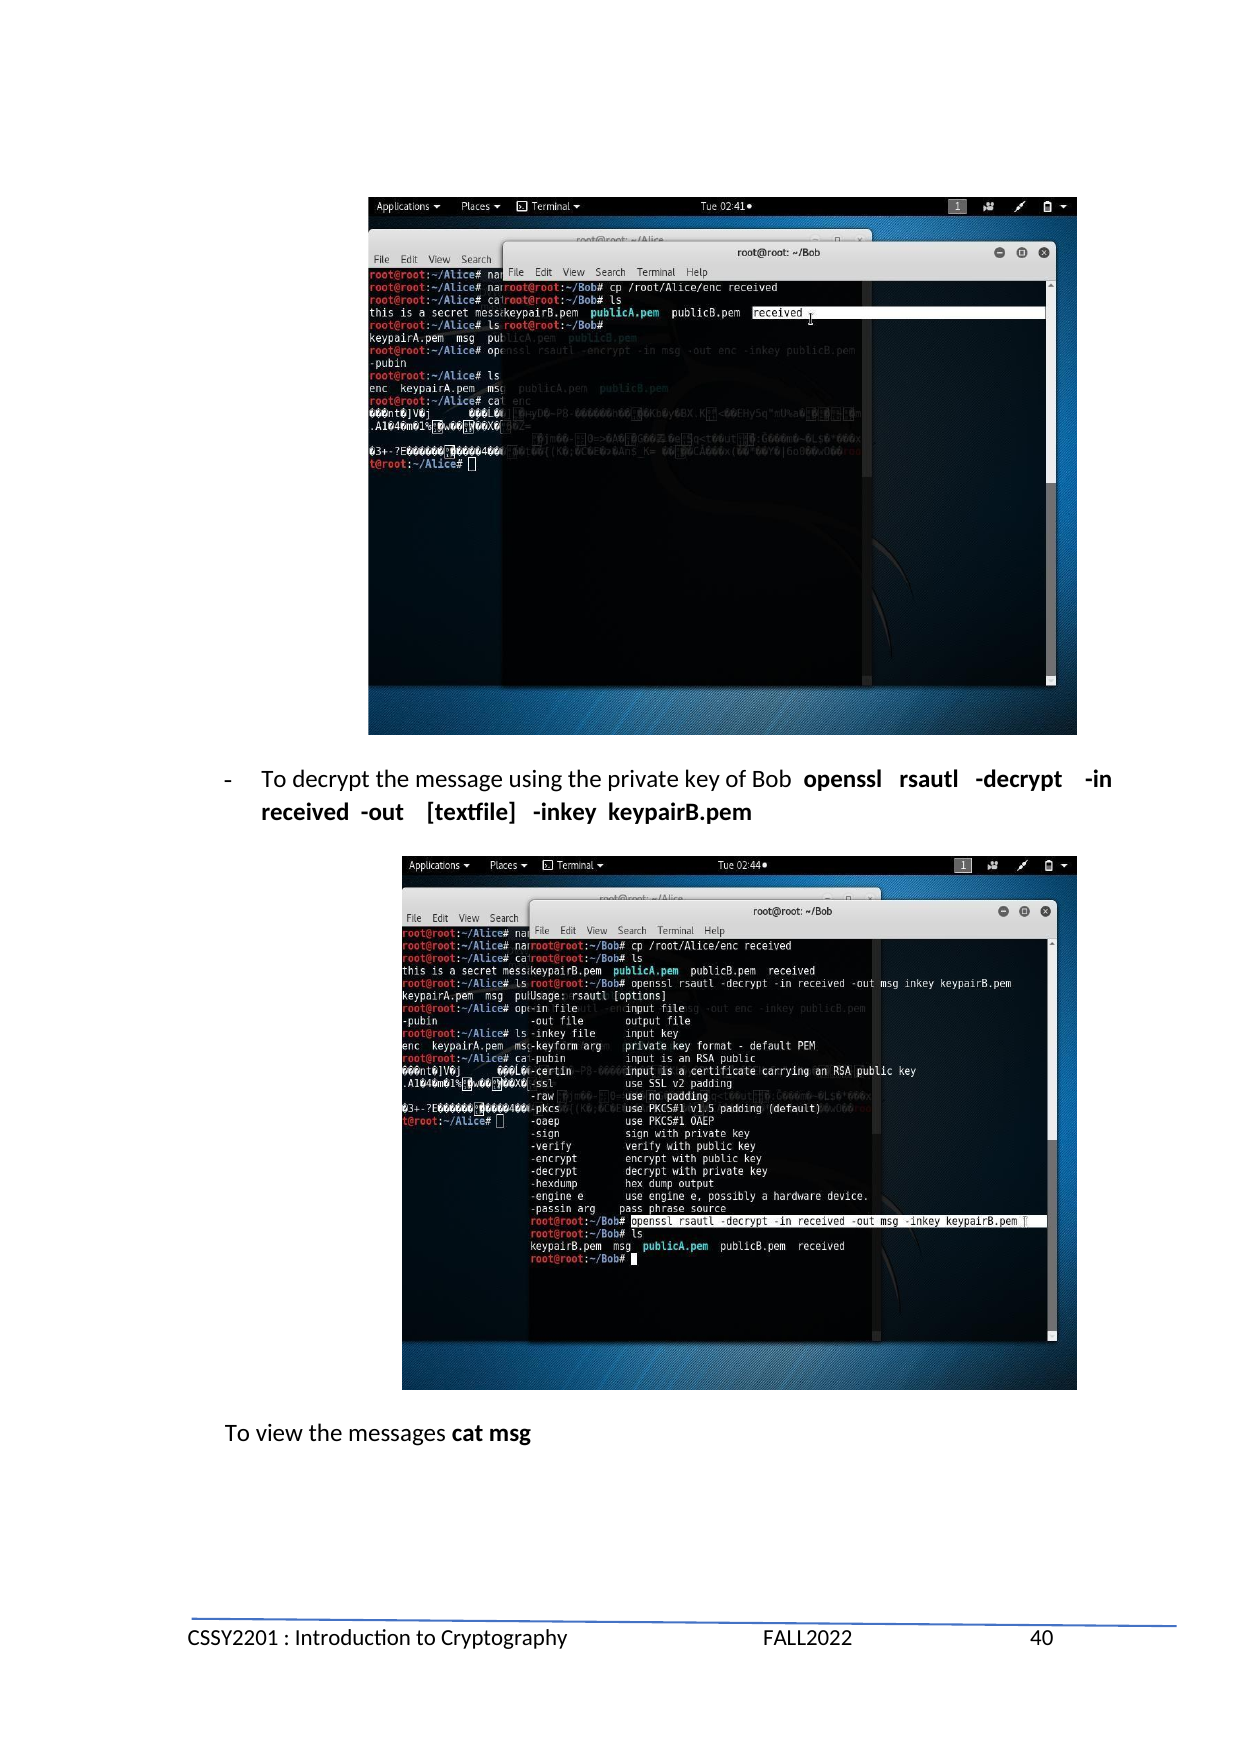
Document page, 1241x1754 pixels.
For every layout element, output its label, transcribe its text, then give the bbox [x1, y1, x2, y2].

picture [368, 197, 1077, 735]
text To view the messages cat msg [224, 1417, 1132, 1448]
picture [402, 856, 1077, 1390]
list To decrypt the message using the private key of Bob openssl rsautl -decrypt -in received -out [textfile] -inkey keypairB.pem [223, 763, 1132, 826]
